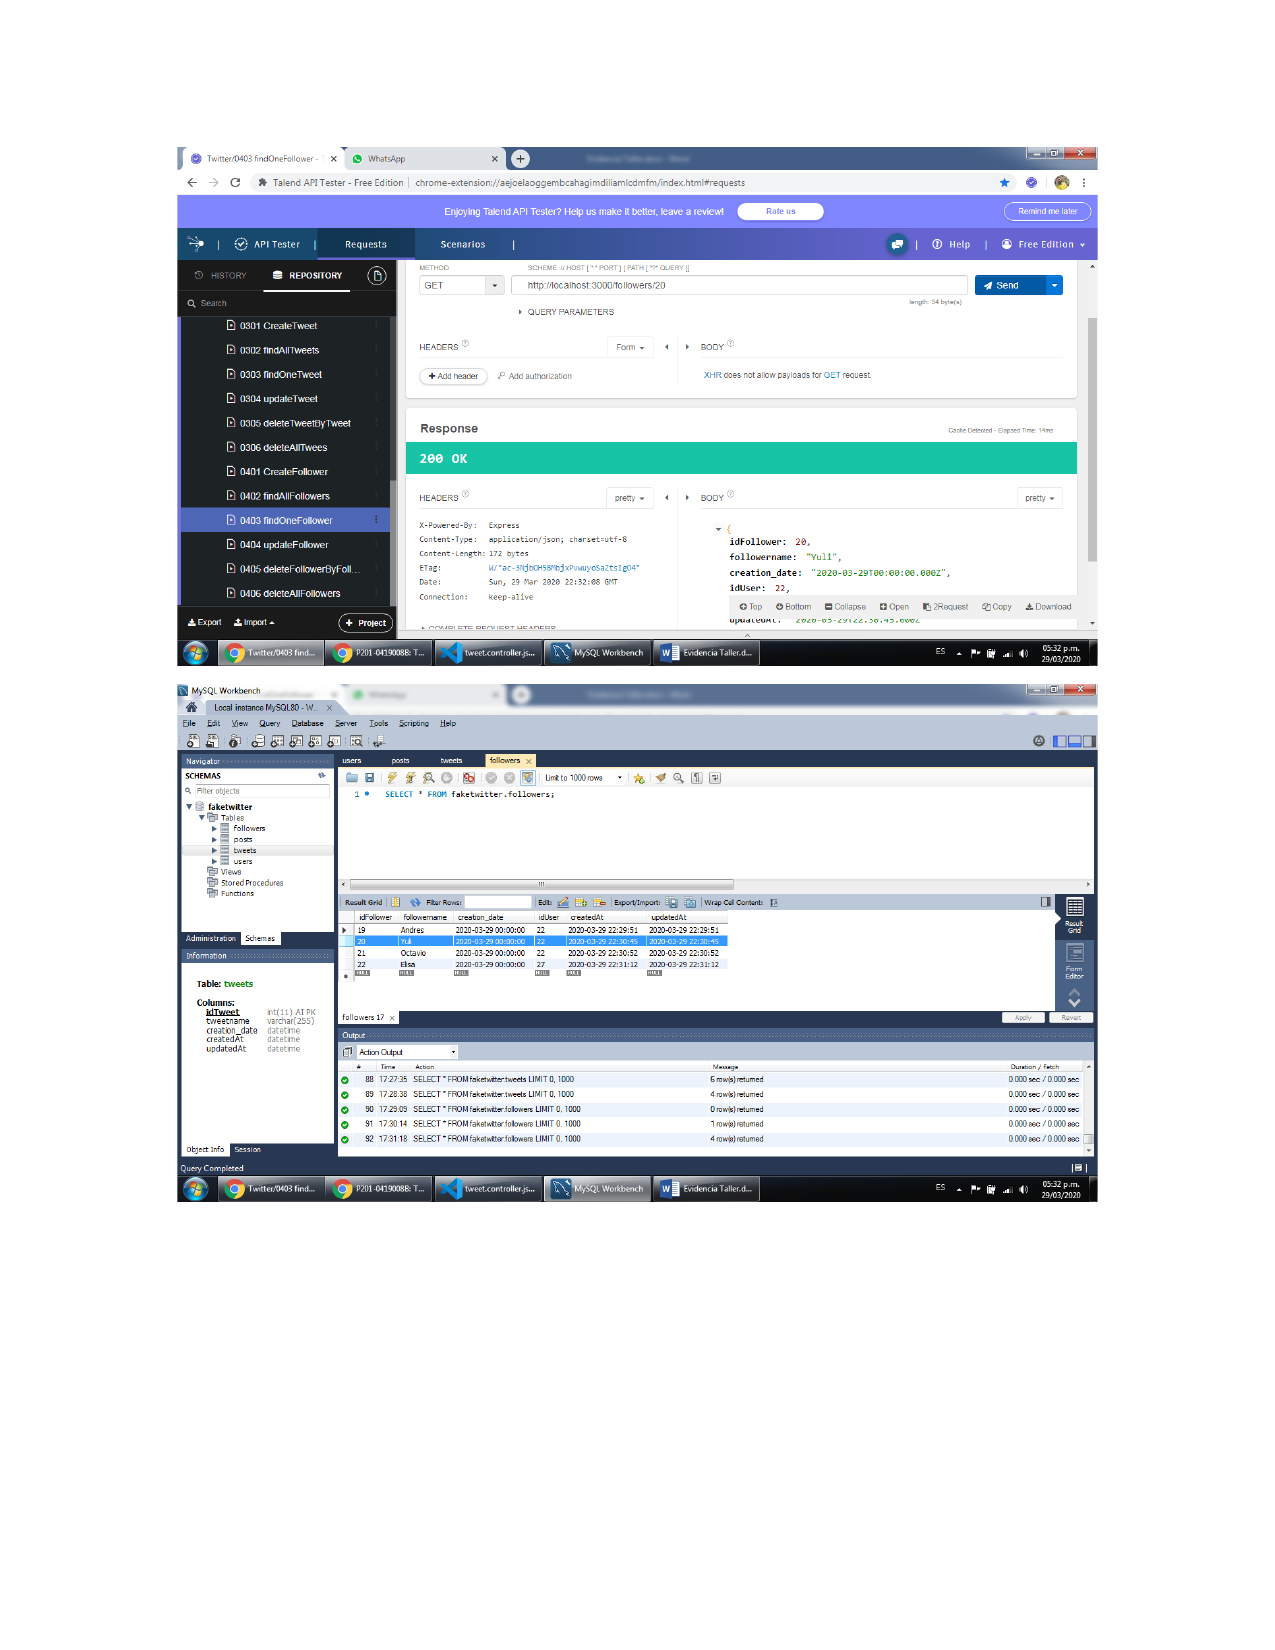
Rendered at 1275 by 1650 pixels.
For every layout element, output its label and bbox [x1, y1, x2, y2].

picture [177, 147, 1098, 666]
picture [177, 684, 1098, 1202]
